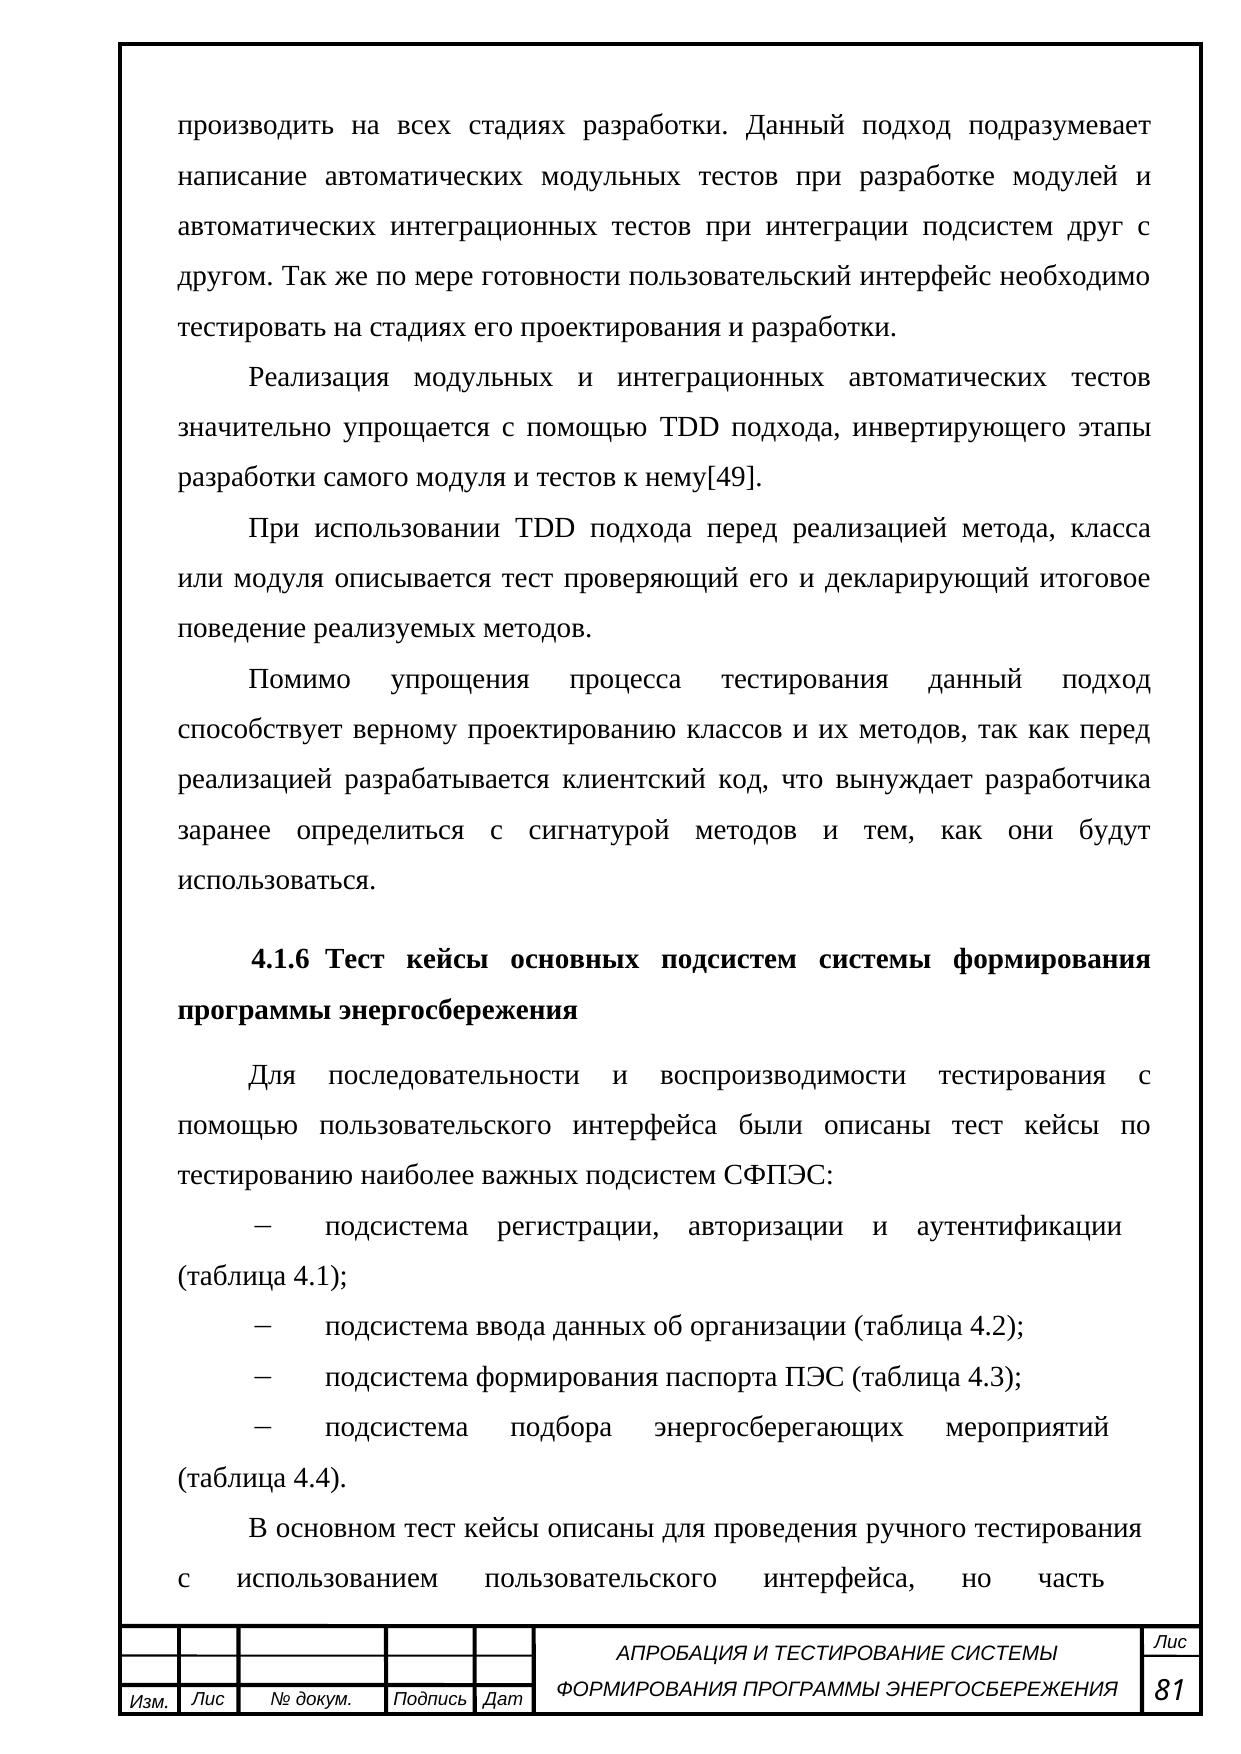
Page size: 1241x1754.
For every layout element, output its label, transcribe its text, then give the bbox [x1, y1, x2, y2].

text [177, 107, 1152, 342]
subtitle Тест кейсы основных подсистем системы формирования программы энергосбережения [177, 942, 1152, 1025]
text Для последовательности и воспроизводимости тестирования с помощью пользовательского интерфейса были описаны тест кейсы по тестированию наиболее важных подсистем СФПЭС: [177, 1057, 1152, 1191]
list подсистема ввода данных об организации (таблица 4.2); [177, 1308, 1152, 1342]
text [177, 1510, 1152, 1594]
text При использовании TDD подхода перед реализацией метода, класса или модуля описывается тест проверяющий его и декларирующий итоговое поведение реализуемых методов. [177, 510, 1152, 644]
text Помимо упрощения процесса тестирования данный подход способствует верному проектированию классов и их методов, так как перед реализацией разрабатывается клиентский код, что вынуждает разработчика заранее определиться с сигнатурой методов и тем, как они будут использоваться. [177, 661, 1152, 896]
list подсистема подбора энергосберегающих мероприятий (таблица 4.4). [177, 1409, 1152, 1493]
list подсистема регистрации, авторизации и аутентификации (таблица 4.1); [177, 1208, 1152, 1292]
text Реализация модульных и интеграционных автоматических тестов значительно упрощается с помощью TDD подхода, инвертирующего этапы разработки самого модуля и тестов к нему[49]. [177, 359, 1152, 493]
list подсистема формирования паспорта ПЭС (таблица 4.3); [177, 1359, 1152, 1392]
